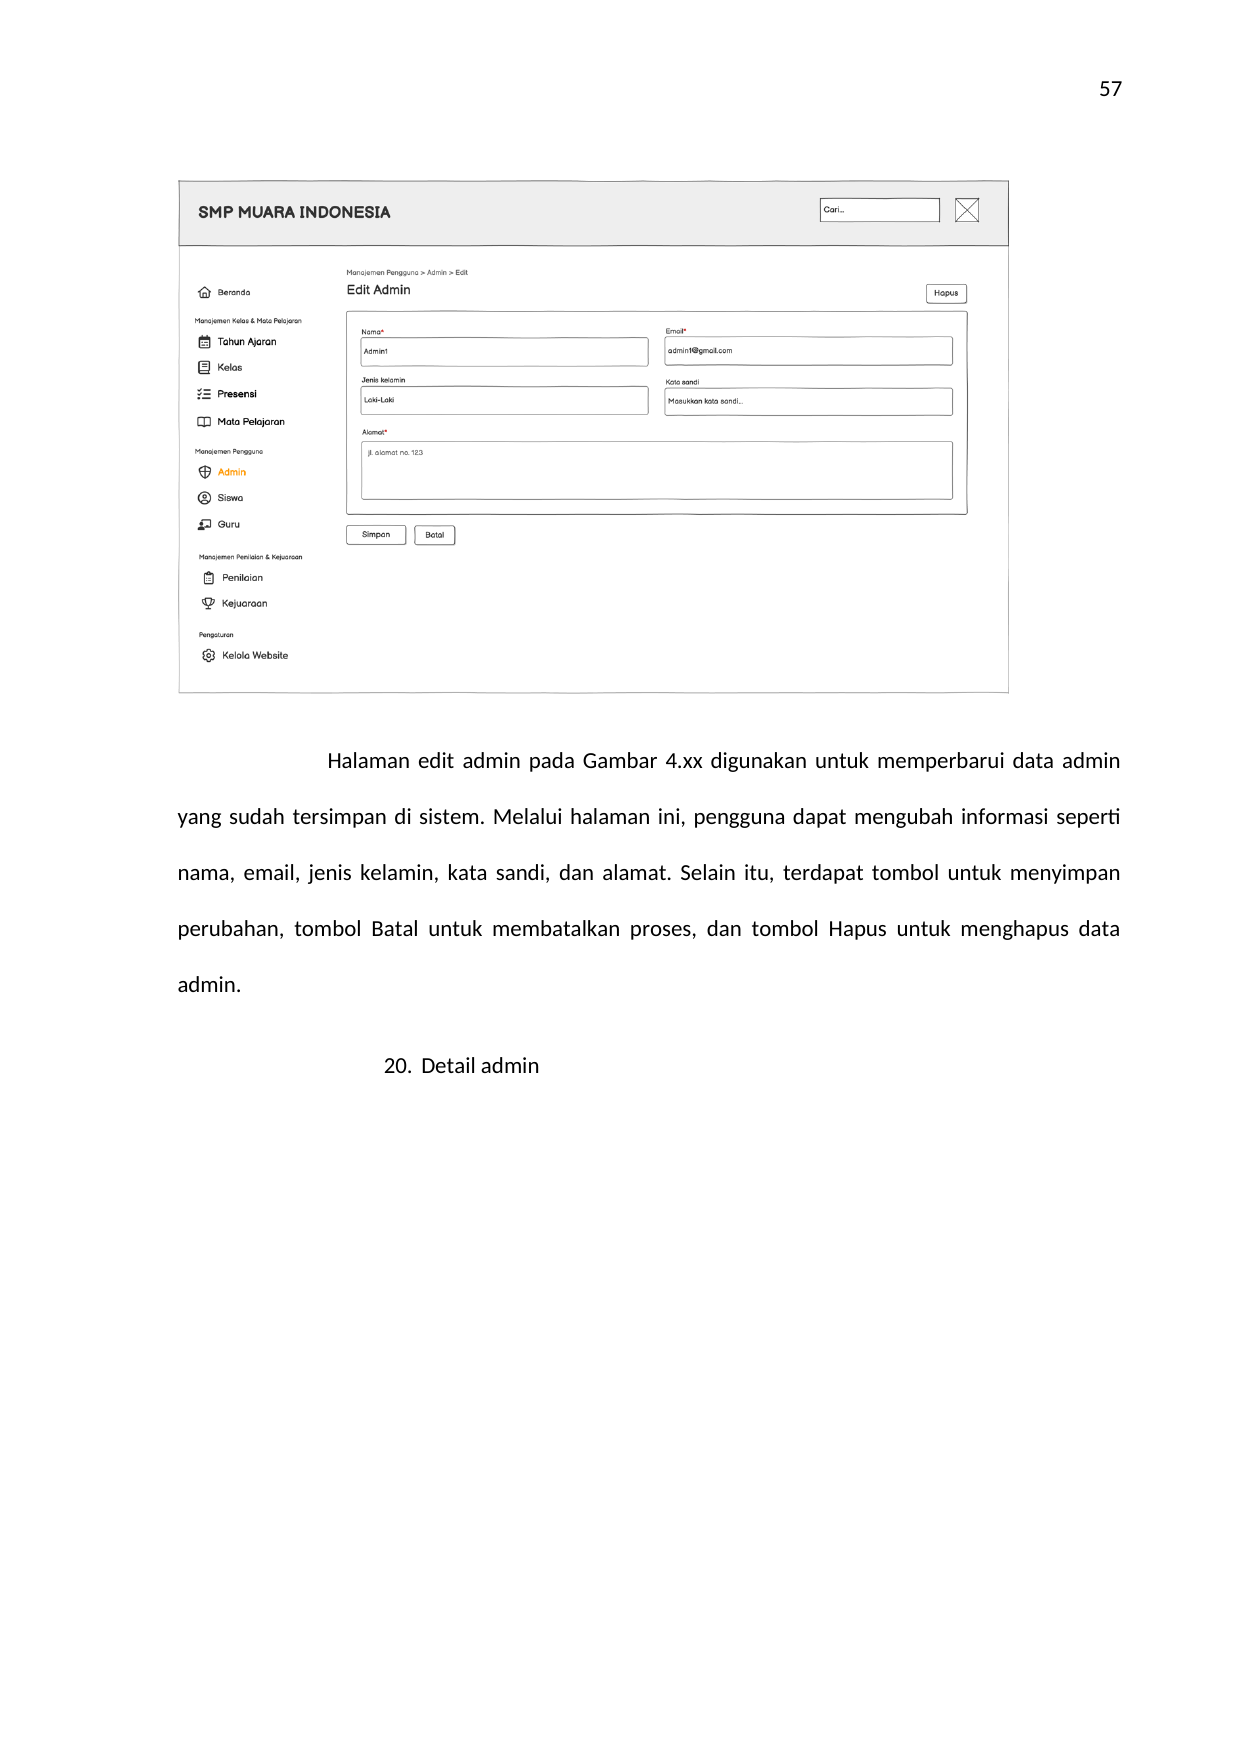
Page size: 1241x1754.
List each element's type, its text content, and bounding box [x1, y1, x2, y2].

picture [177, 180, 1009, 694]
list Detail admin [383, 1052, 1122, 1079]
text Halaman edit admin pada Gambar 4.xx digunakan untuk memperbarui data admin yang sudah tersimpan di sistem. Melalui halaman ini, pengguna dapat mengubah informasi seperti nama, email, jenis kelamin, kata sandi, dan alamat. Selain itu, terdapat tombol untuk menyimpan perubahan, tombol Batal untuk membatalkan proses, dan tombol Hapus untuk menghapus data admin. [177, 746, 1122, 998]
